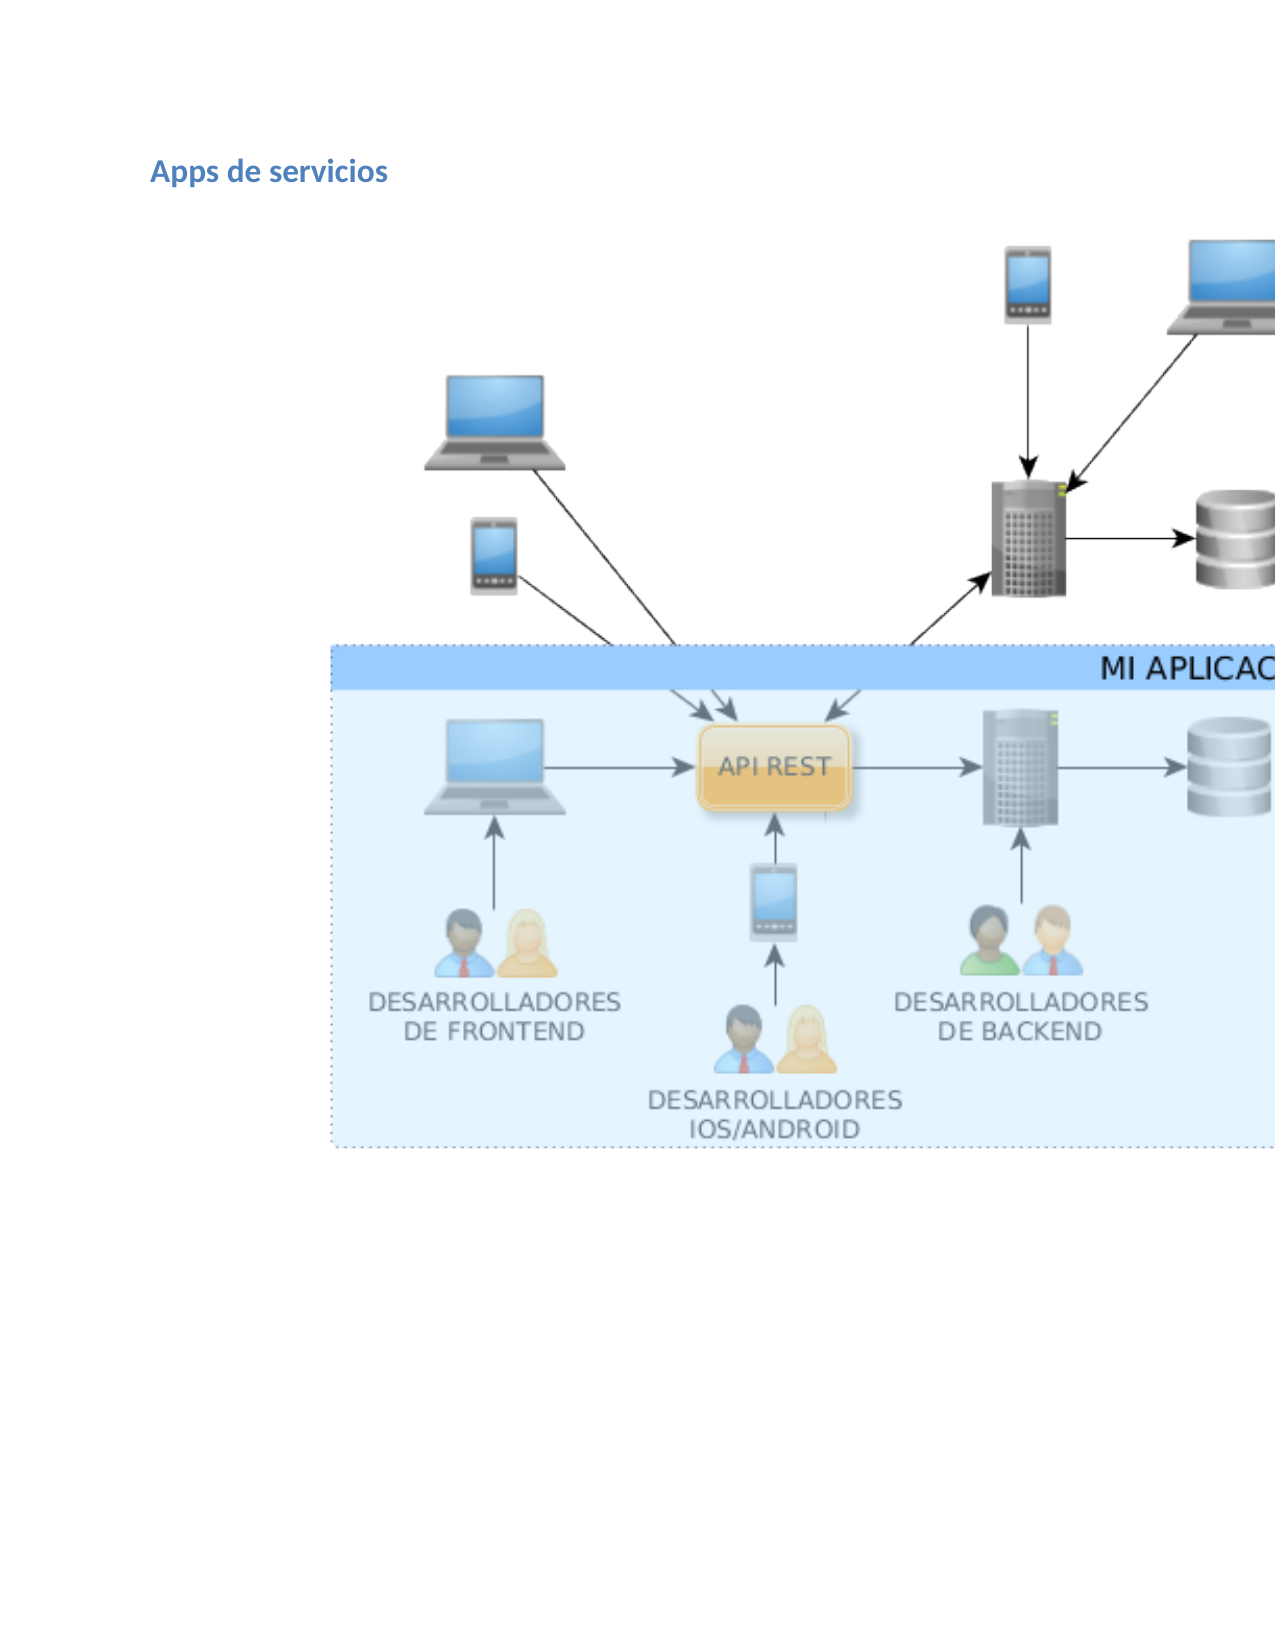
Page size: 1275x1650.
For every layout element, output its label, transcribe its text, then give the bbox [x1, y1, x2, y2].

subtitle Apps de servicios [150, 150, 1125, 191]
picture [168, 194, 1275, 1195]
